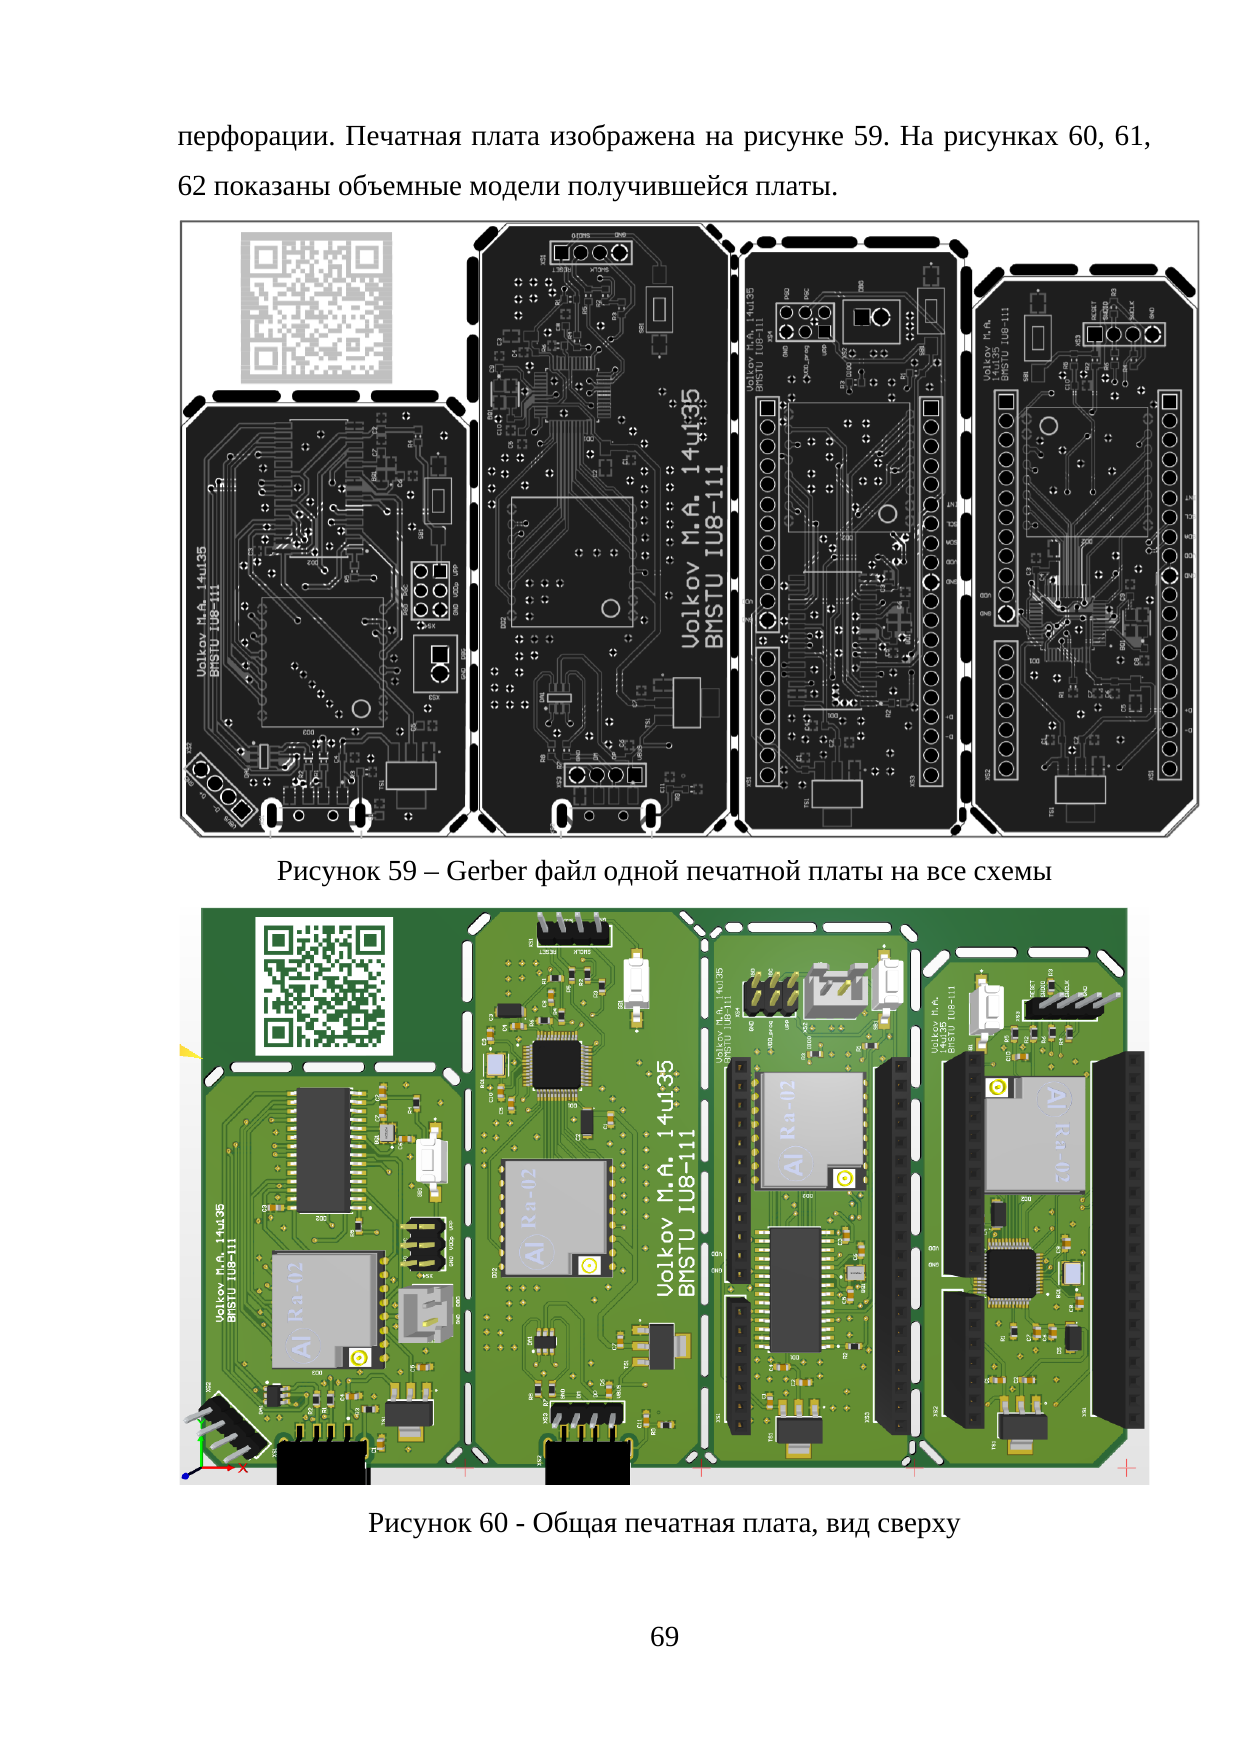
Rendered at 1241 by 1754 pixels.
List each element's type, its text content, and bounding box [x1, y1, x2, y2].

text Рисунок 59 – Gerber файл одной печатной платы на все схемы [177, 853, 1152, 886]
text Рисунок 60 - Общая печатная плата, вид сверху [177, 1505, 1152, 1539]
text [177, 118, 1152, 202]
picture [177, 218, 1201, 839]
picture [179, 907, 1150, 1485]
